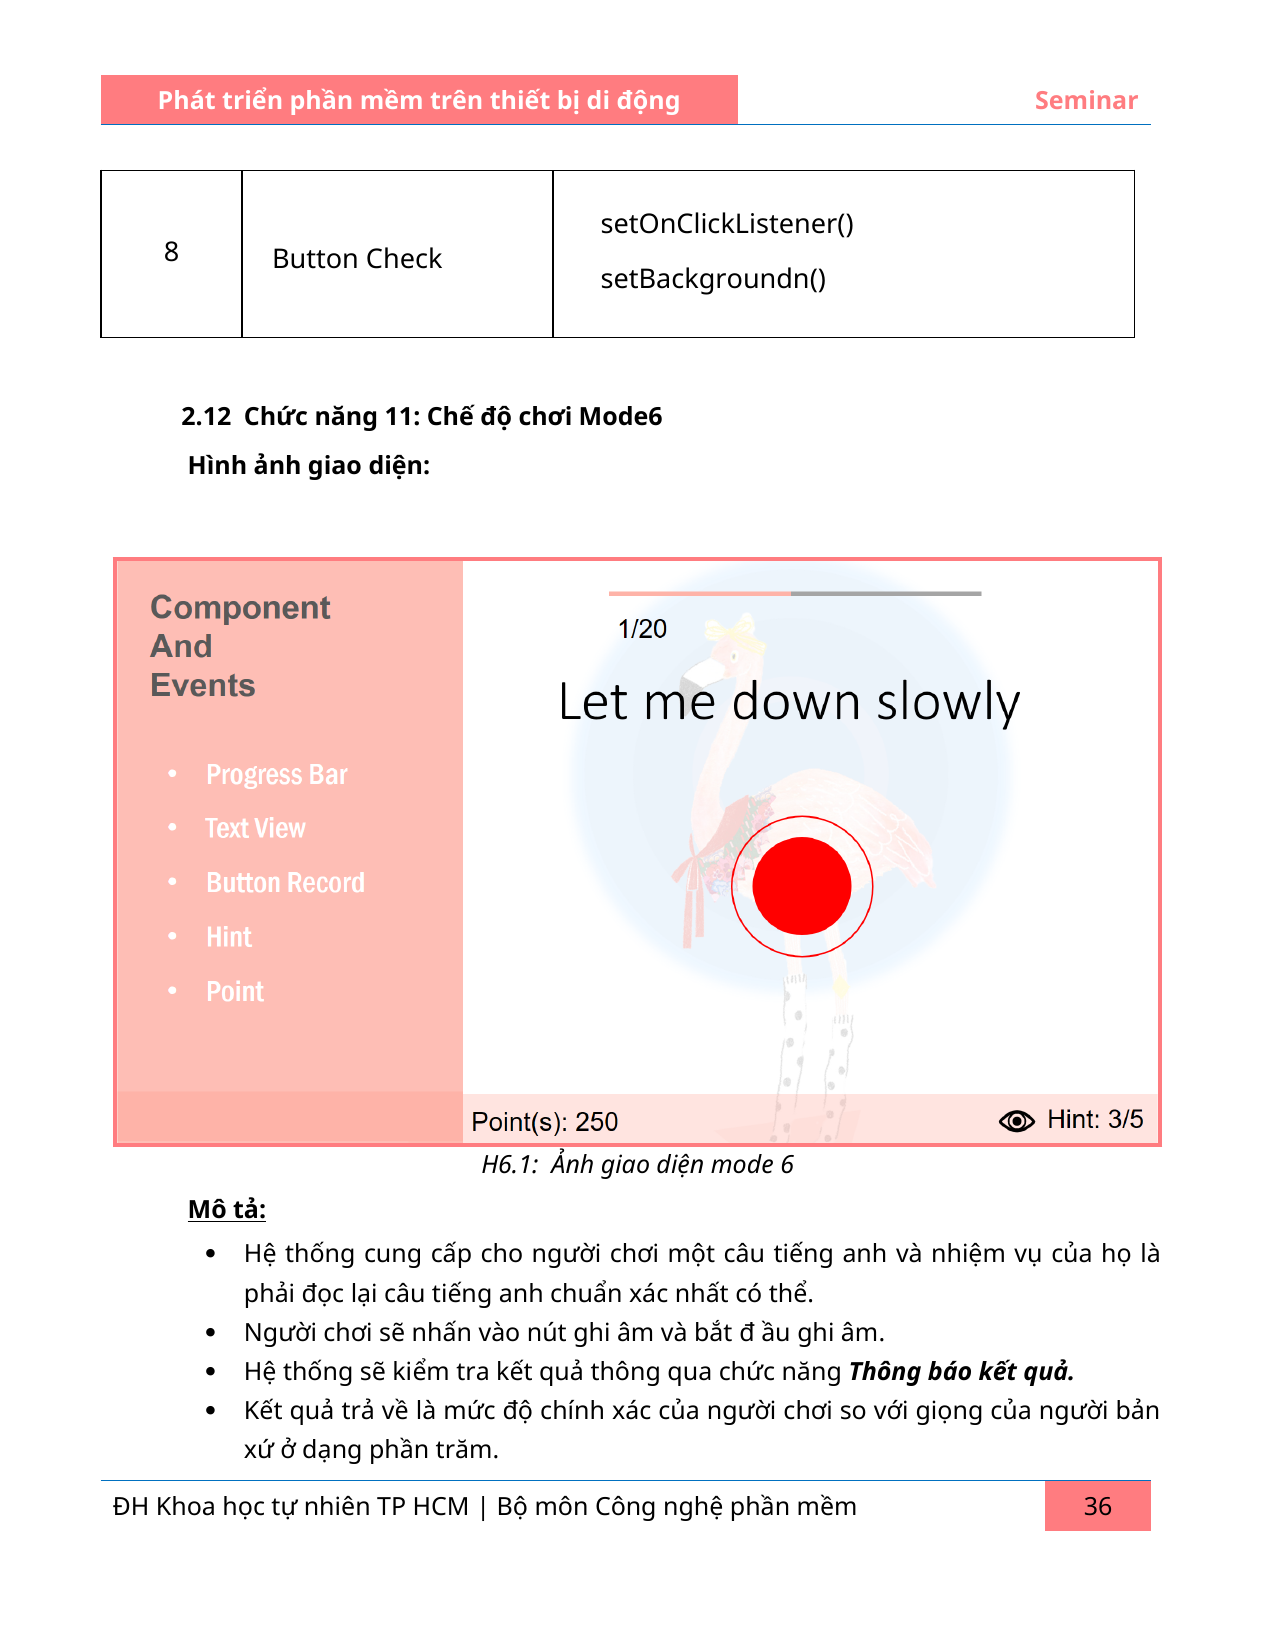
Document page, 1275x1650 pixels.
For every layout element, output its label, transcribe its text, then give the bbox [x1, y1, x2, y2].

text Chức năng 11: Chế độ chơi Mode6 [206, 398, 1162, 432]
list Người chơi sẽ nhấn vào nút ghi âm và bắt đ ầu ghi âm. [206, 1314, 1162, 1348]
picture [117, 561, 1158, 1143]
list Kết quả trả về là mức độ chính xác của người chơi so với giọng của người bản xứ ở dạng phần trăm. [206, 1393, 1162, 1466]
list Hệ thống cung cấp cho người chơi một câu tiếng anh và nhiệm vụ của họ là phải đọc lại câu tiếng anh chuẩn xác nhất có thể. [206, 1236, 1162, 1309]
list Hình ảnh giao diện: [187, 448, 1162, 482]
table_cell 8 [102, 171, 241, 337]
text Mô tả: [187, 1192, 1162, 1226]
table_cell setOnClickListener() setBackgroundn() [554, 171, 1134, 337]
table_cell Button Check [243, 171, 552, 337]
list Hệ thống sẽ kiểm tra kết quả thông qua chức năng Thông báo kết quả. [206, 1354, 1162, 1388]
